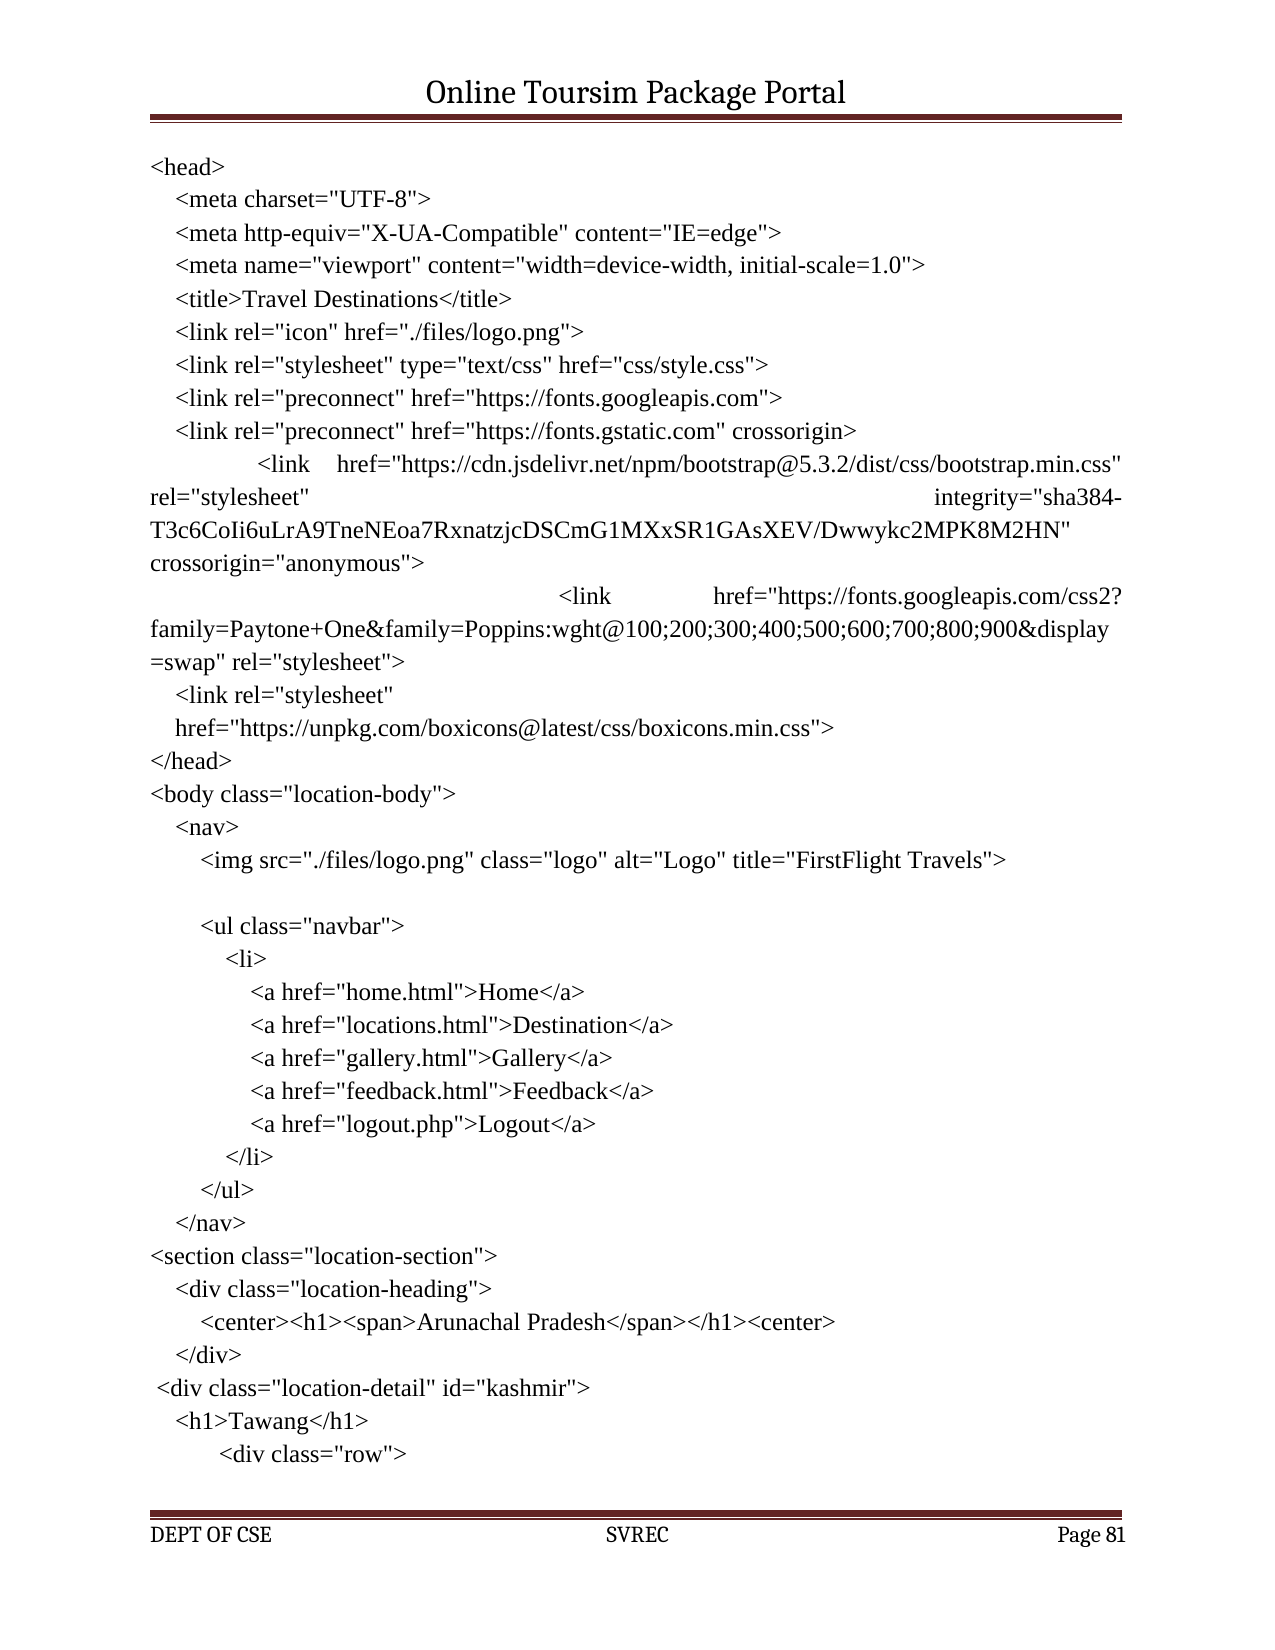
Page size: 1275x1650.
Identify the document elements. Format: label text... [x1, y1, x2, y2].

text <meta name="viewport" content="width=device-width, initial-scale=1.0"> [150, 251, 1122, 279]
text <title>Travel Destinations</title> [150, 284, 1122, 312]
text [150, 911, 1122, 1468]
text <meta charset="UTF-8"> [150, 184, 1122, 213]
text <link rel="icon" href="./files/logo.png"> [150, 317, 1122, 345]
text <head> [150, 152, 1122, 180]
text <meta http-equiv="X-UA-Compatible" content="IE=edge"> [150, 218, 1122, 246]
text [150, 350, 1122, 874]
